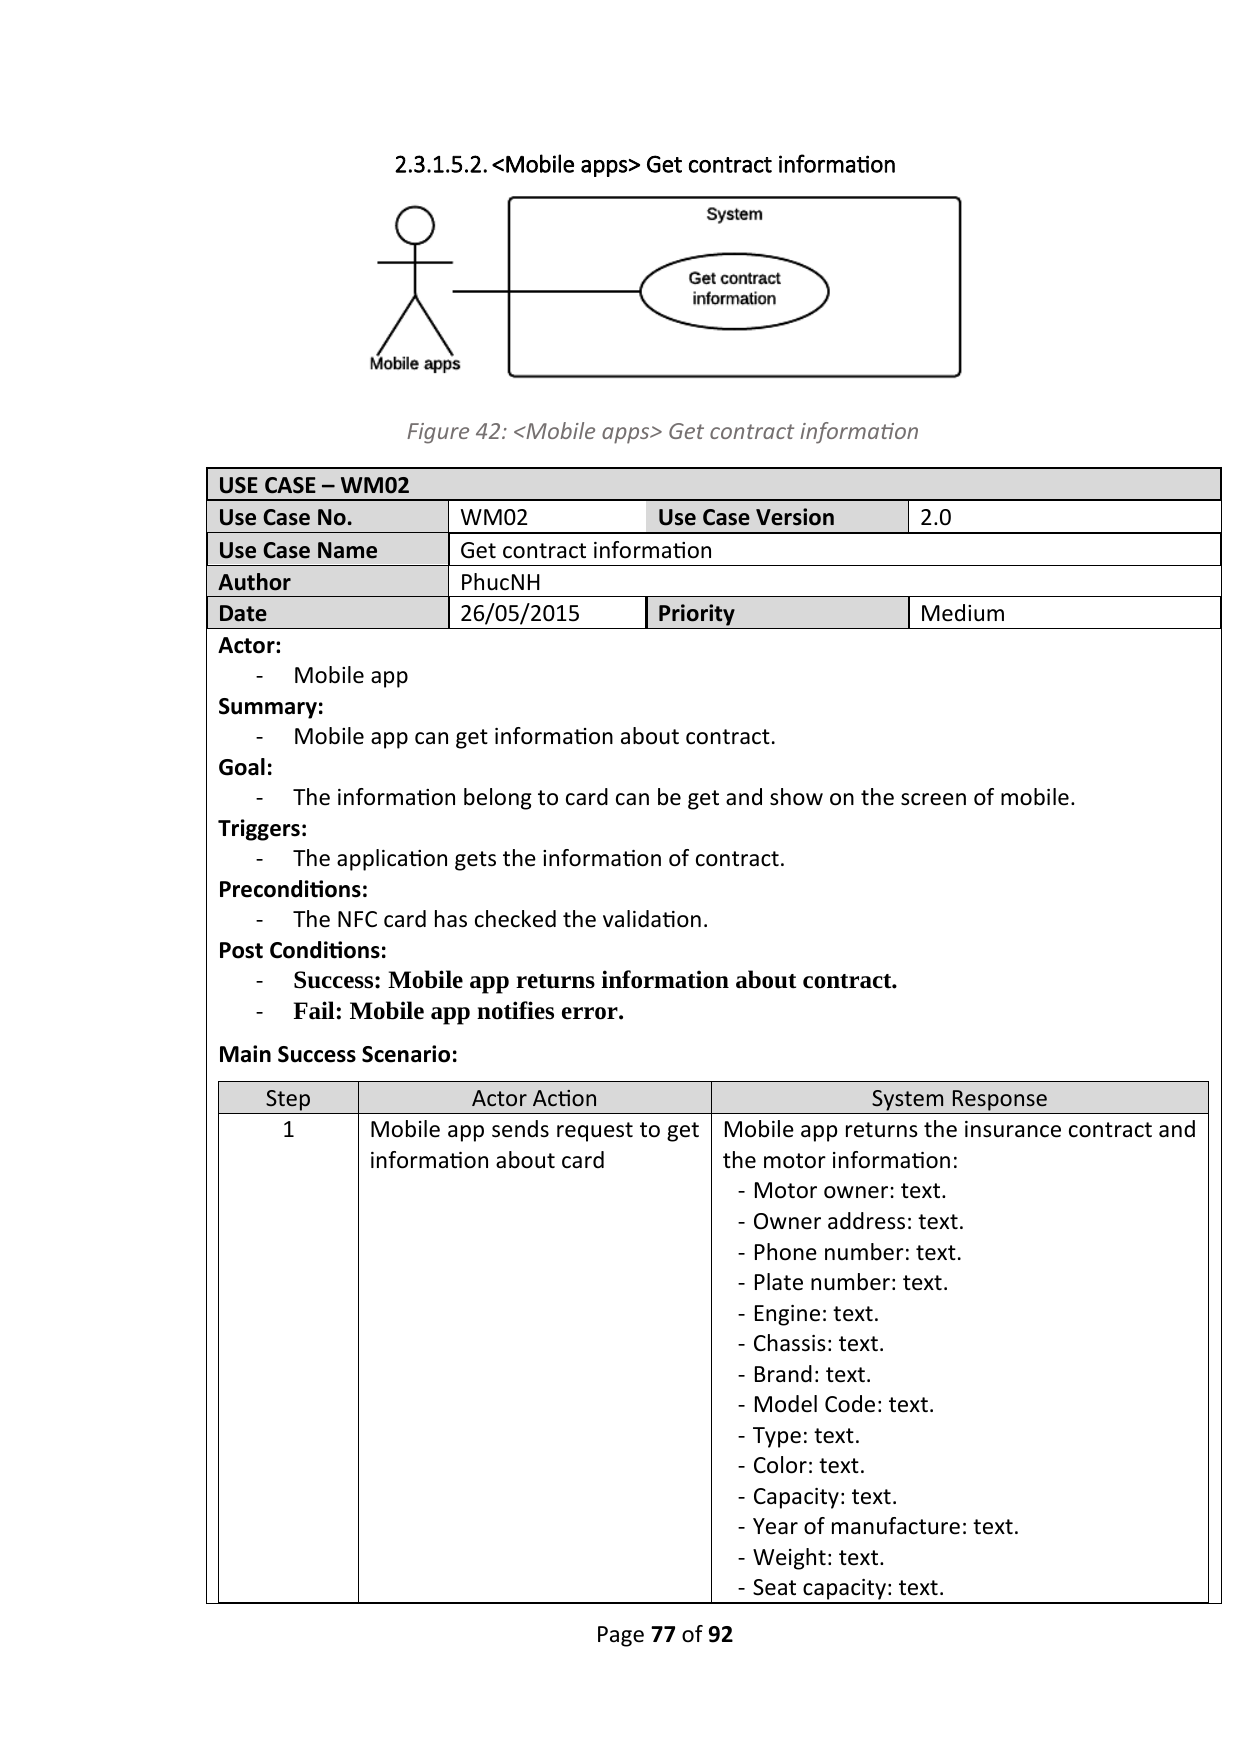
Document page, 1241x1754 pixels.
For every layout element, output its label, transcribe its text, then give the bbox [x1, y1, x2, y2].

table_cell Get contract information [450, 534, 1220, 564]
table_cell 2.0 [909, 501, 1221, 532]
picture [350, 180, 979, 397]
table_cell Medium [910, 597, 1220, 628]
table_cell Date [208, 597, 448, 628]
table_header USE CASE – WM02 [208, 469, 1220, 499]
table_cell Author [207, 566, 448, 596]
table_cell Priority [648, 597, 908, 628]
table_cell 26/05/2015 [450, 597, 645, 628]
table_cell WM02 [449, 501, 646, 532]
table_cell Use Case Version [646, 501, 908, 532]
subtitle <Mobile apps> Get contract information [394, 148, 1122, 178]
text Figure 42: <Mobile apps> Get contract information [207, 415, 1122, 446]
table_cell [207, 629, 1221, 1603]
table_cell Use Case No. [207, 501, 448, 532]
table_cell Use Case Name [208, 533, 448, 564]
table_cell PhucNH [449, 566, 1221, 596]
